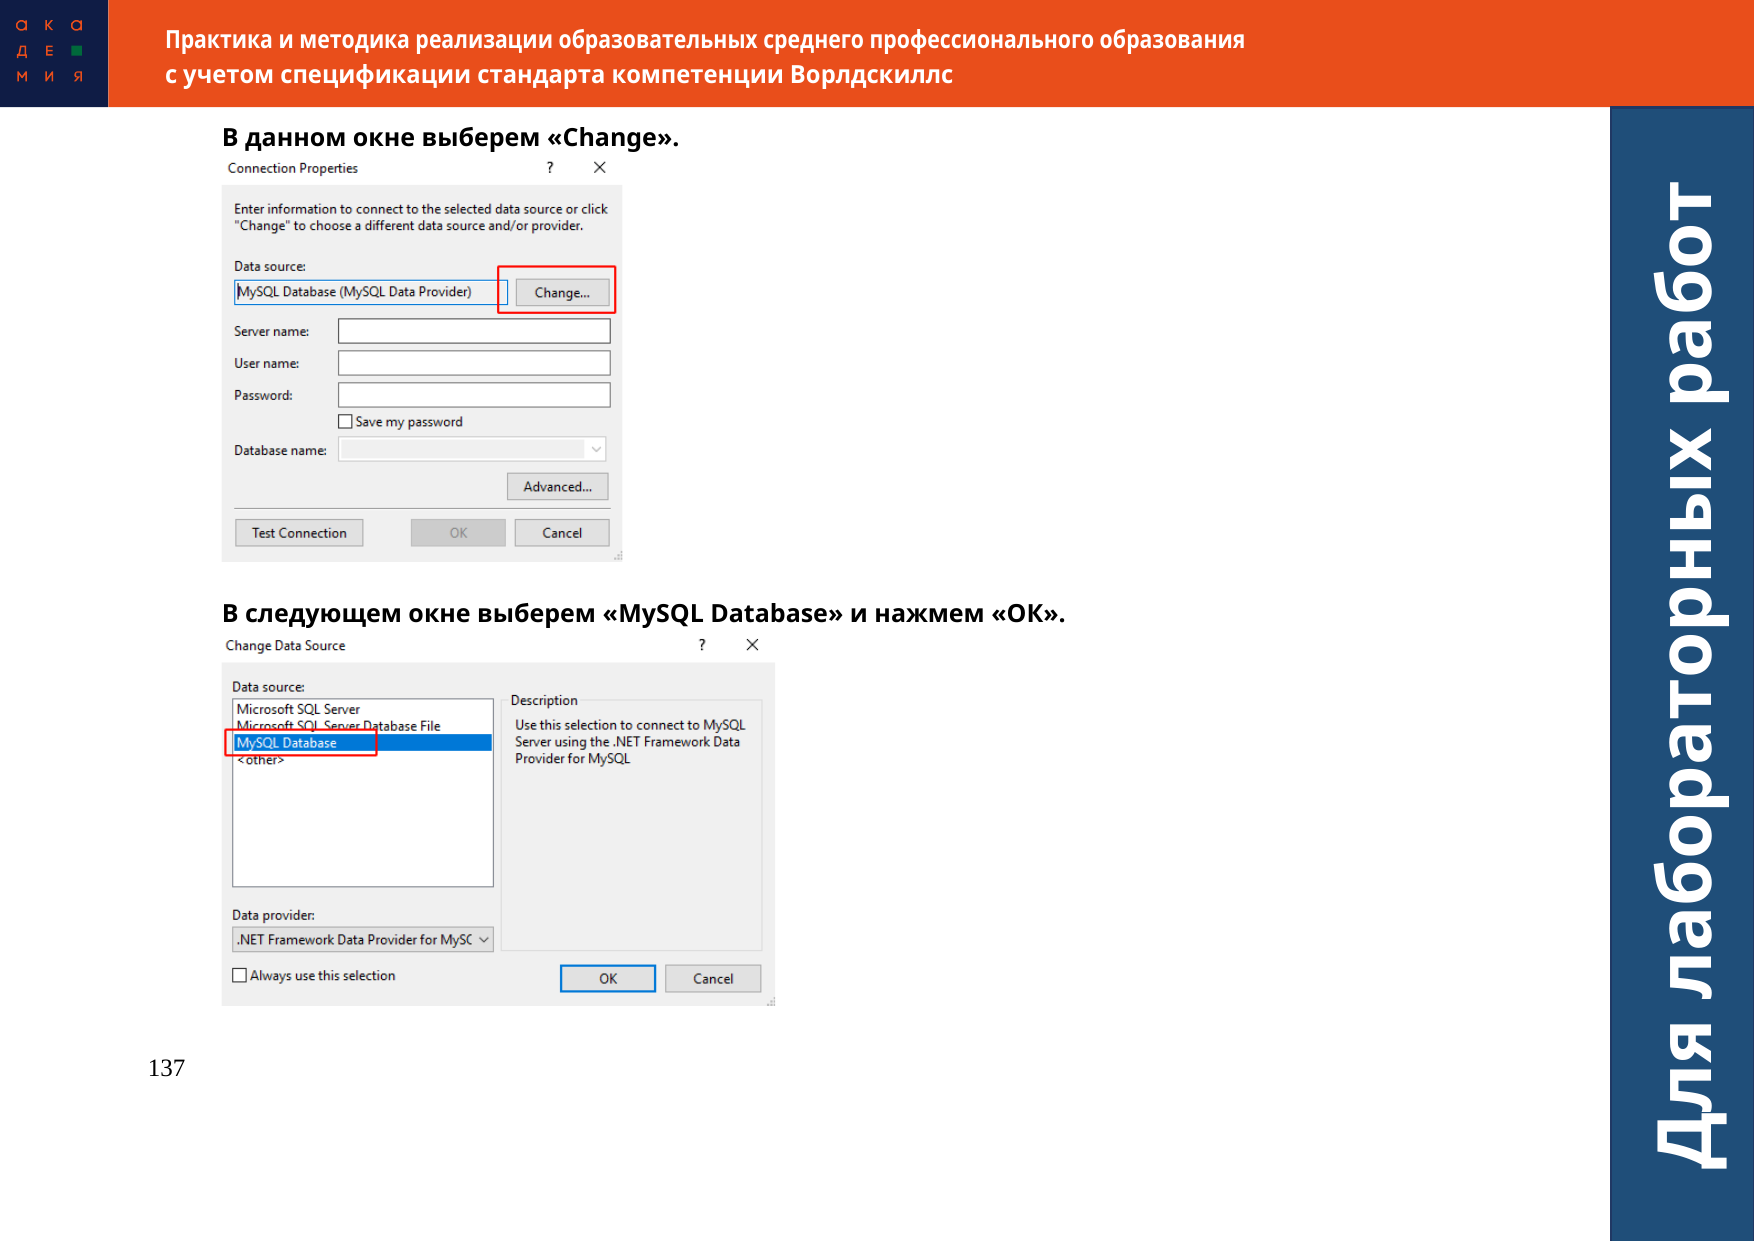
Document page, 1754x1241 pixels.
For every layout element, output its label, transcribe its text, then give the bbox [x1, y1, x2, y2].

picture [221, 153, 623, 562]
text В следующем окне выберем «MySQL Database» и нажмем «ОК». [148, 596, 1610, 630]
picture [221, 629, 776, 1006]
text В данном окне выберем «Change». [148, 119, 1610, 153]
